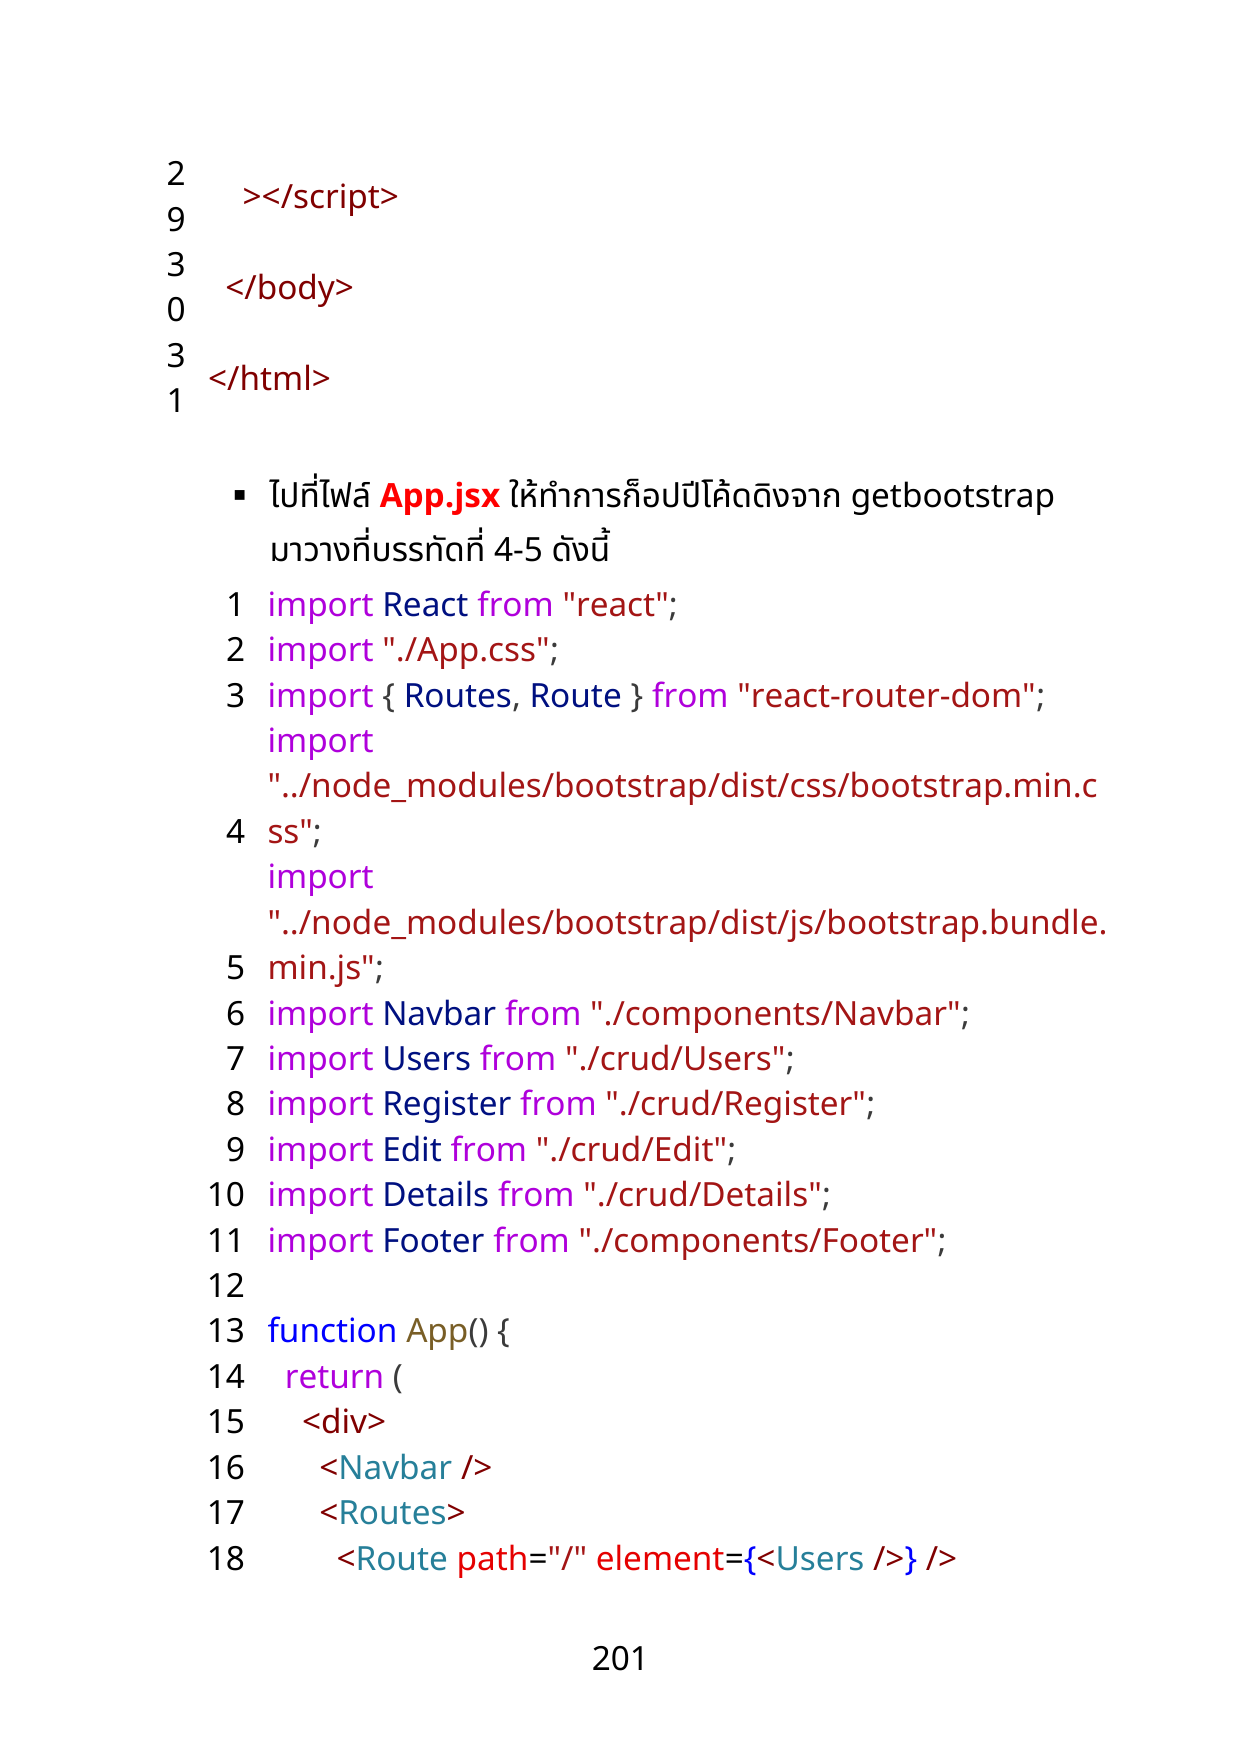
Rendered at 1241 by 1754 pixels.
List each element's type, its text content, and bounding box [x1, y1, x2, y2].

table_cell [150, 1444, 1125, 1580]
list ไปที่ไฟล์ App.jsx ให้ทำการก็อปปีโค้ดดิงจาก getbootstrap มาวางที่บรรทัดที่ 4-5 ดังนี้ [232, 471, 1090, 577]
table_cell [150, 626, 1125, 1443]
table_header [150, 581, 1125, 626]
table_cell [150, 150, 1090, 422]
